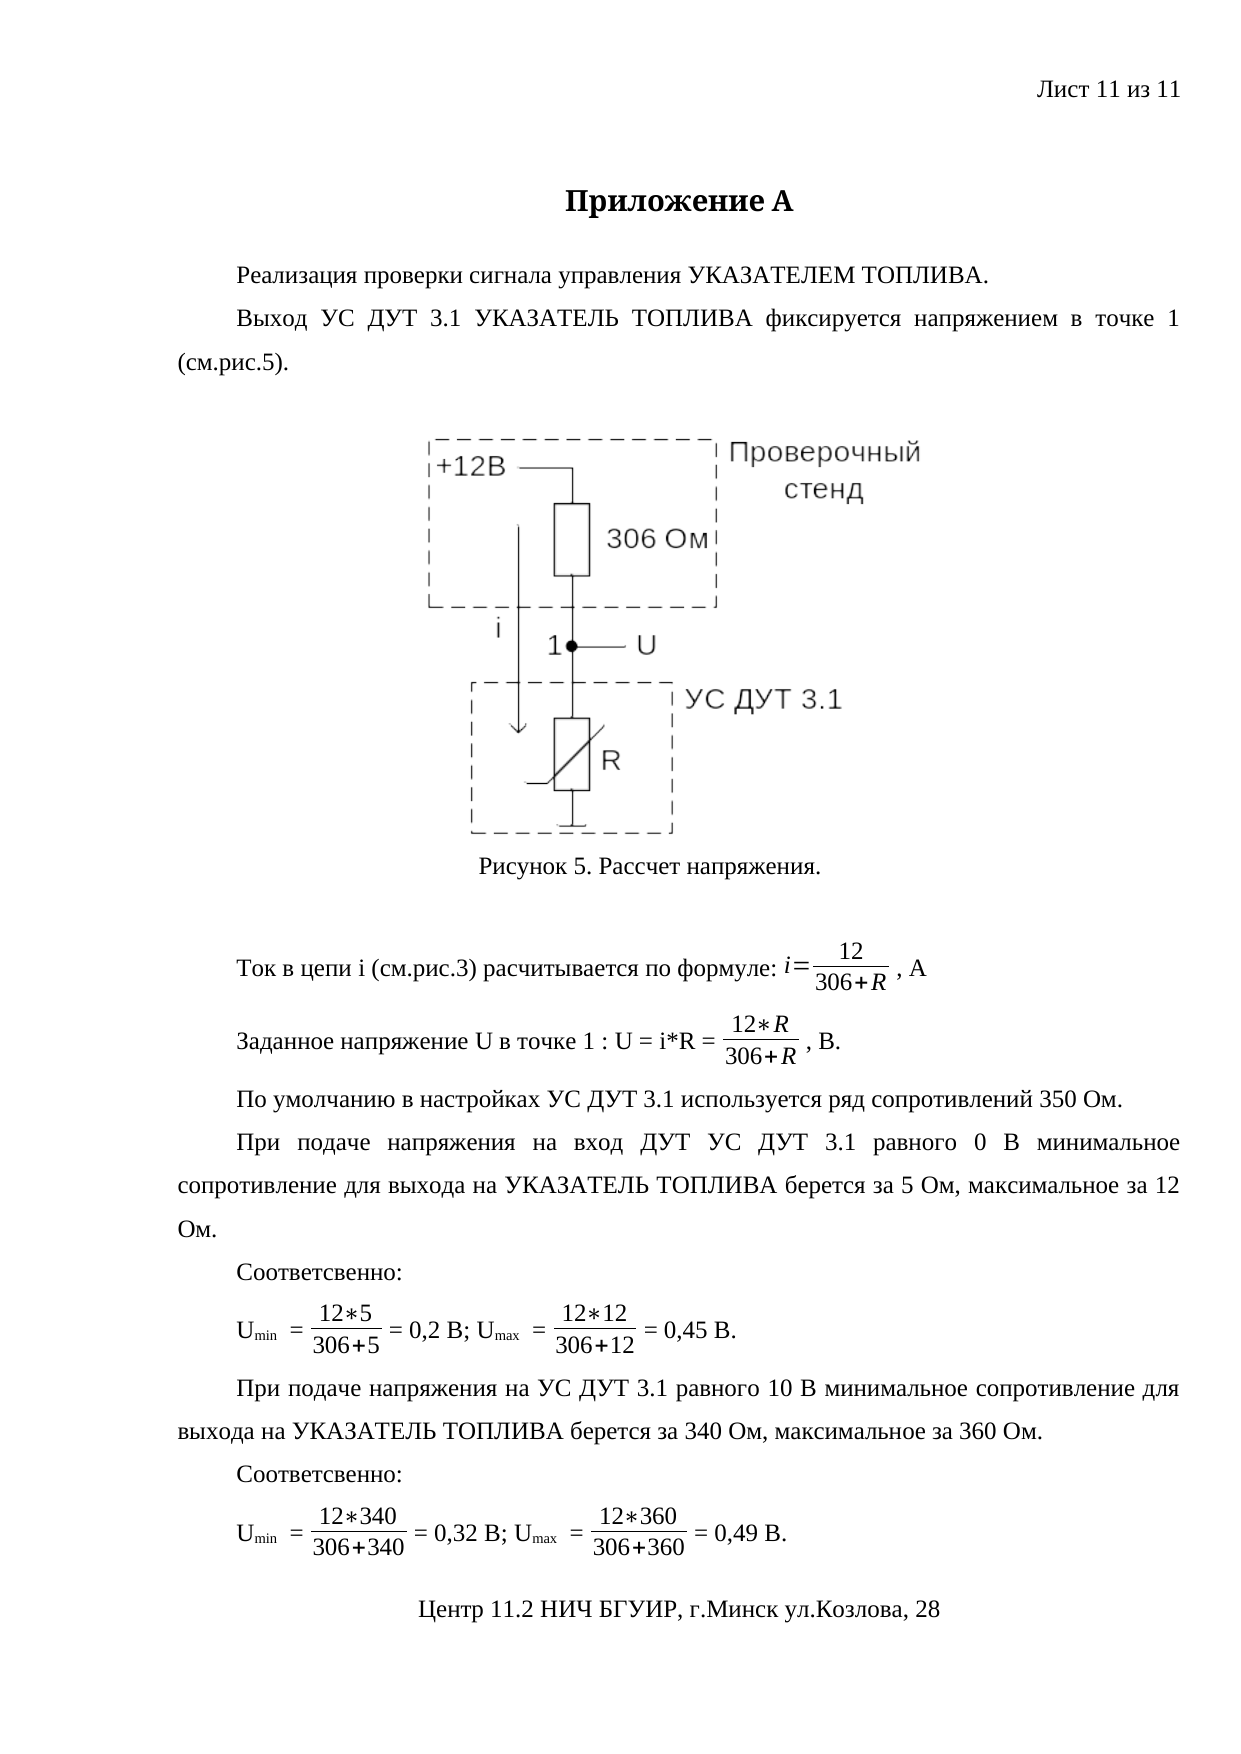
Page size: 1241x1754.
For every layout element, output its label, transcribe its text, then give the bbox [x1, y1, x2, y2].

text Ток в цепи i (см.рис.3) расчитывается по формуле: , А [177, 938, 1181, 997]
text Umin = = 0,32 В; Umax = = 0,49 В. [177, 1503, 1181, 1562]
text По умолчанию в настройках УС ДУТ 3.1 используется ряд сопротивлений 350 Ом. [177, 1084, 1181, 1113]
text При подаче напряжения на УС ДУТ 3.1 равного 10 В минимальное сопротивление для выхода на УКАЗАТЕЛЬ ТОПЛИВА берется за 340 Ом, максимальное за 360 Ом. [177, 1373, 1181, 1445]
text Заданное напряжение U в точке 1 : U = i*R = , В. [177, 1011, 1181, 1070]
list Рисунок 5. Рассчет напряжения. [118, 851, 1181, 880]
text Соответсвенно: [177, 1257, 1181, 1286]
text Соответсвенно: [177, 1459, 1181, 1488]
text Приложение А [177, 185, 1181, 218]
text Реализация проверки сигнала управления УКАЗАТЕЛЕМ ТОПЛИВА. [177, 260, 1181, 289]
text При подаче напряжения на вход ДУТ УС ДУТ 3.1 равного 0 В минимальное сопротивление для выхода на УКАЗАТЕЛЬ ТОПЛИВА берется за 5 Ом, максимальное за 12 Ом. [177, 1127, 1181, 1242]
text Выход УС ДУТ 3.1 УКАЗАТЕЛЬ ТОПЛИВА фиксируется напряжением в точке 1 (см.рис.5). [177, 303, 1181, 375]
text Umin = = 0,2 В; Umax = = 0,45 В. [177, 1300, 1181, 1359]
